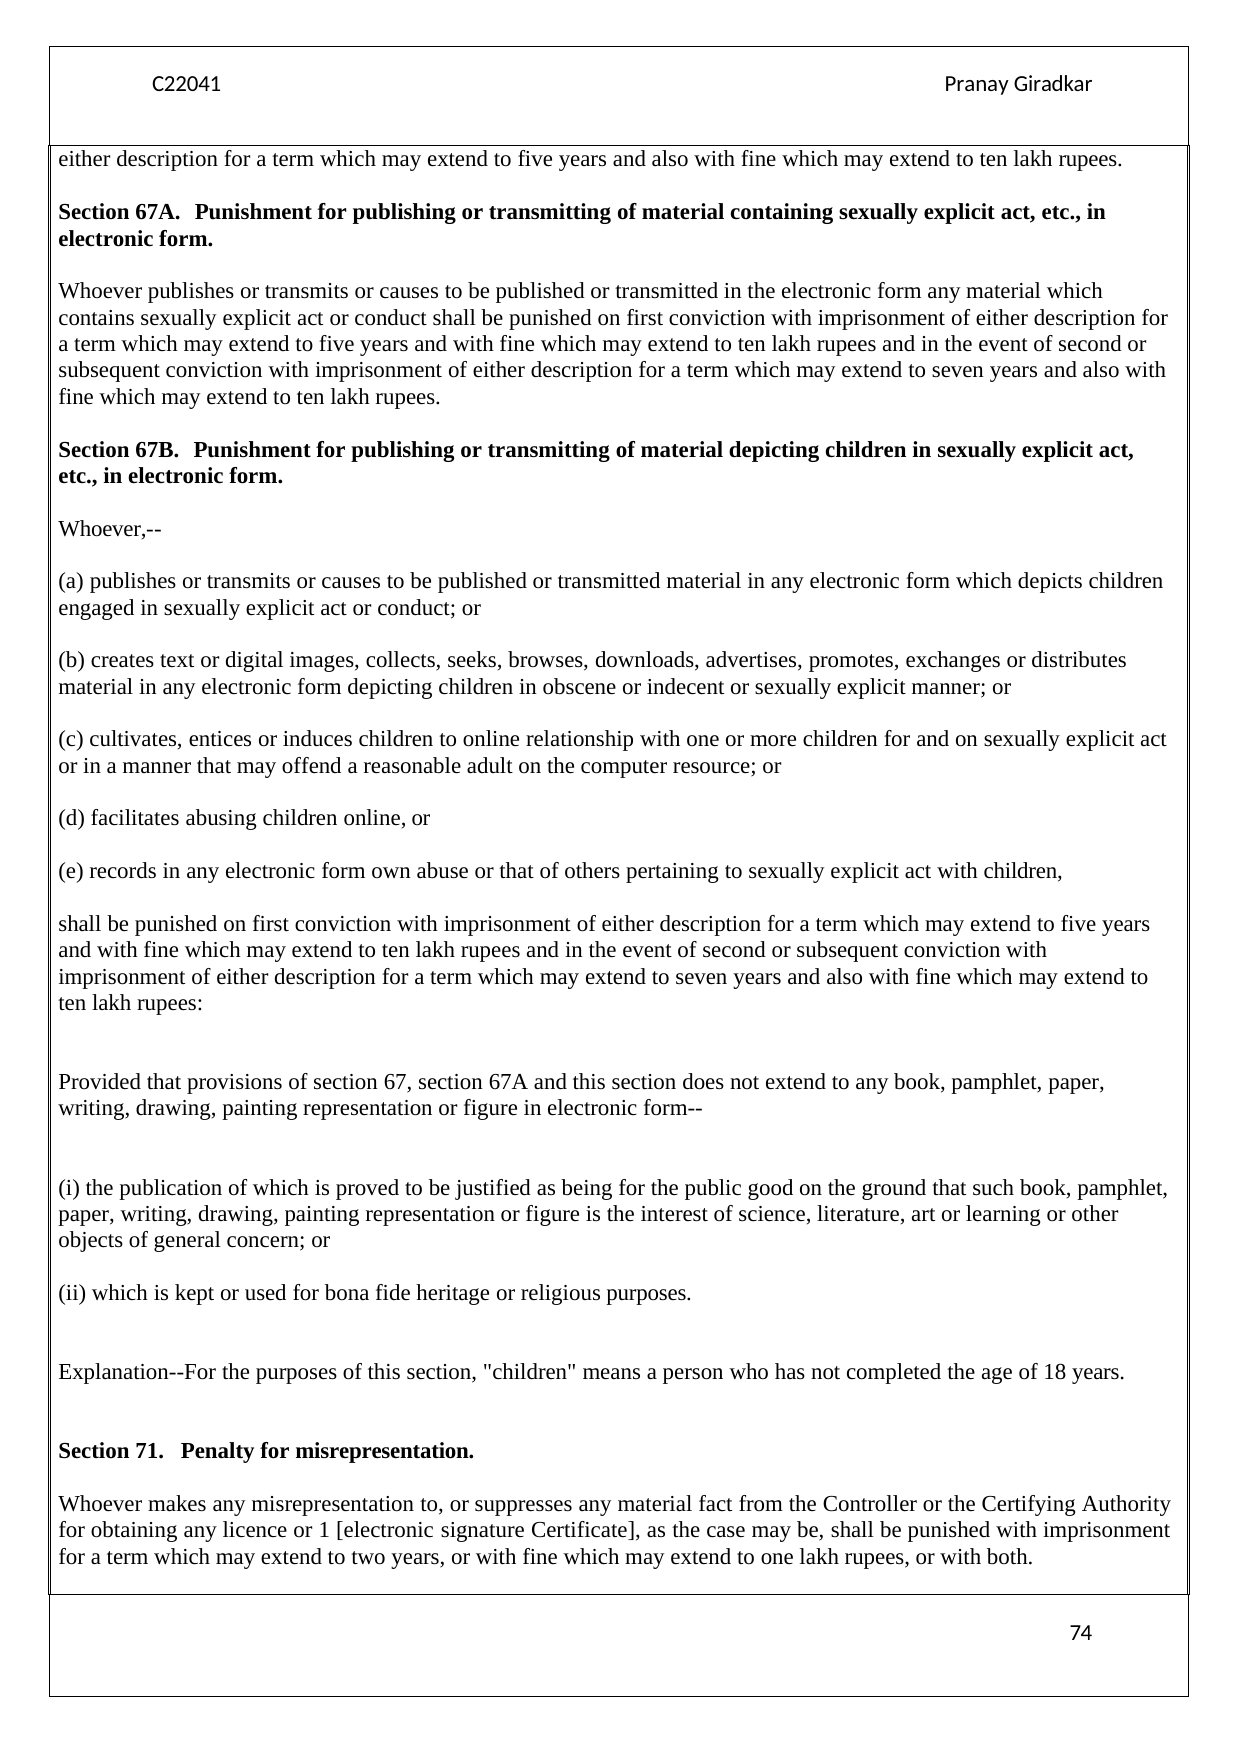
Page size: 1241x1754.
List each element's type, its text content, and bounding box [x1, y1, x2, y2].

table_cell either description for a term which may extend to five years and also with fine which may extend to ten lakh rupees. Section 67A. Punishment for publishing or transmitting of material containing sexually explicit act, etc., in electronic form. Whoever publishes or transmits or causes to be published or transmitted in the electronic form any material which contains sexually explicit act or conduct shall be punished on first conviction with imprisonment of either description for a term which may extend to five years and with fine which may extend to ten lakh rupees and in the event of second or subsequent conviction with imprisonment of either description for a term which may extend to seven years and also with fine which may extend to ten lakh rupees. Section 67B. Punishment for publishing or transmitting of material depicting children in sexually explicit act, etc., in electronic form. Whoever,-- publishes or transmits or causes to be published or transmitted material in any electronic form which depicts children engaged in sexually explicit act or conduct; or creates text or digital images, collects, seeks, browses, downloads, advertises, promotes, exchanges or distributes material in any electronic form depicting children in obscene or indecent or sexually explicit manner; or cultivates, entices or induces children to online relationship with one or more children for and on sexually explicit act or in a manner that may offend a reasonable adult on the computer resource; or facilitates abusing children online, or records in any electronic form own abuse or that of others pertaining to sexually explicit act with children, shall be punished on first conviction with imprisonment of either description for a term which may extend to five years and with fine which may extend to ten lakh rupees and in the event of second or subsequent conviction with imprisonment of either description for a term which may extend to seven years and also with fine which may extend to ten lakh rupees: Provided that provisions of section 67, section 67A and this section does not extend to any book, pamphlet, paper, writing, drawing, painting representation or figure in electronic form-- the publication of which is proved to be justified as being for the public good on the ground that such book, pamphlet, paper, writing, drawing, painting representation or figure is the interest of science, literature, art or learning or other objects of general concern; or which is kept or used for bona fide heritage or religious purposes. Explanation--For the purposes of this section, "children" means a person who has not completed the age of 18 years. Section 71. Penalty for misrepresentation. Whoever makes any misrepresentation to, or suppresses any material fact from the Controller or the Certifying Authority for obtaining any licence or 1 [electronic signature Certificate], as the case may be, shall be punished with imprisonment for a term which may extend to two years, or with fine which may extend to one lakh rupees, or with both. [51, 146, 1187, 1594]
table_header C22041 Pranay Giradkar [50, 47, 1188, 145]
table_cell 74 [50, 1595, 1188, 1696]
